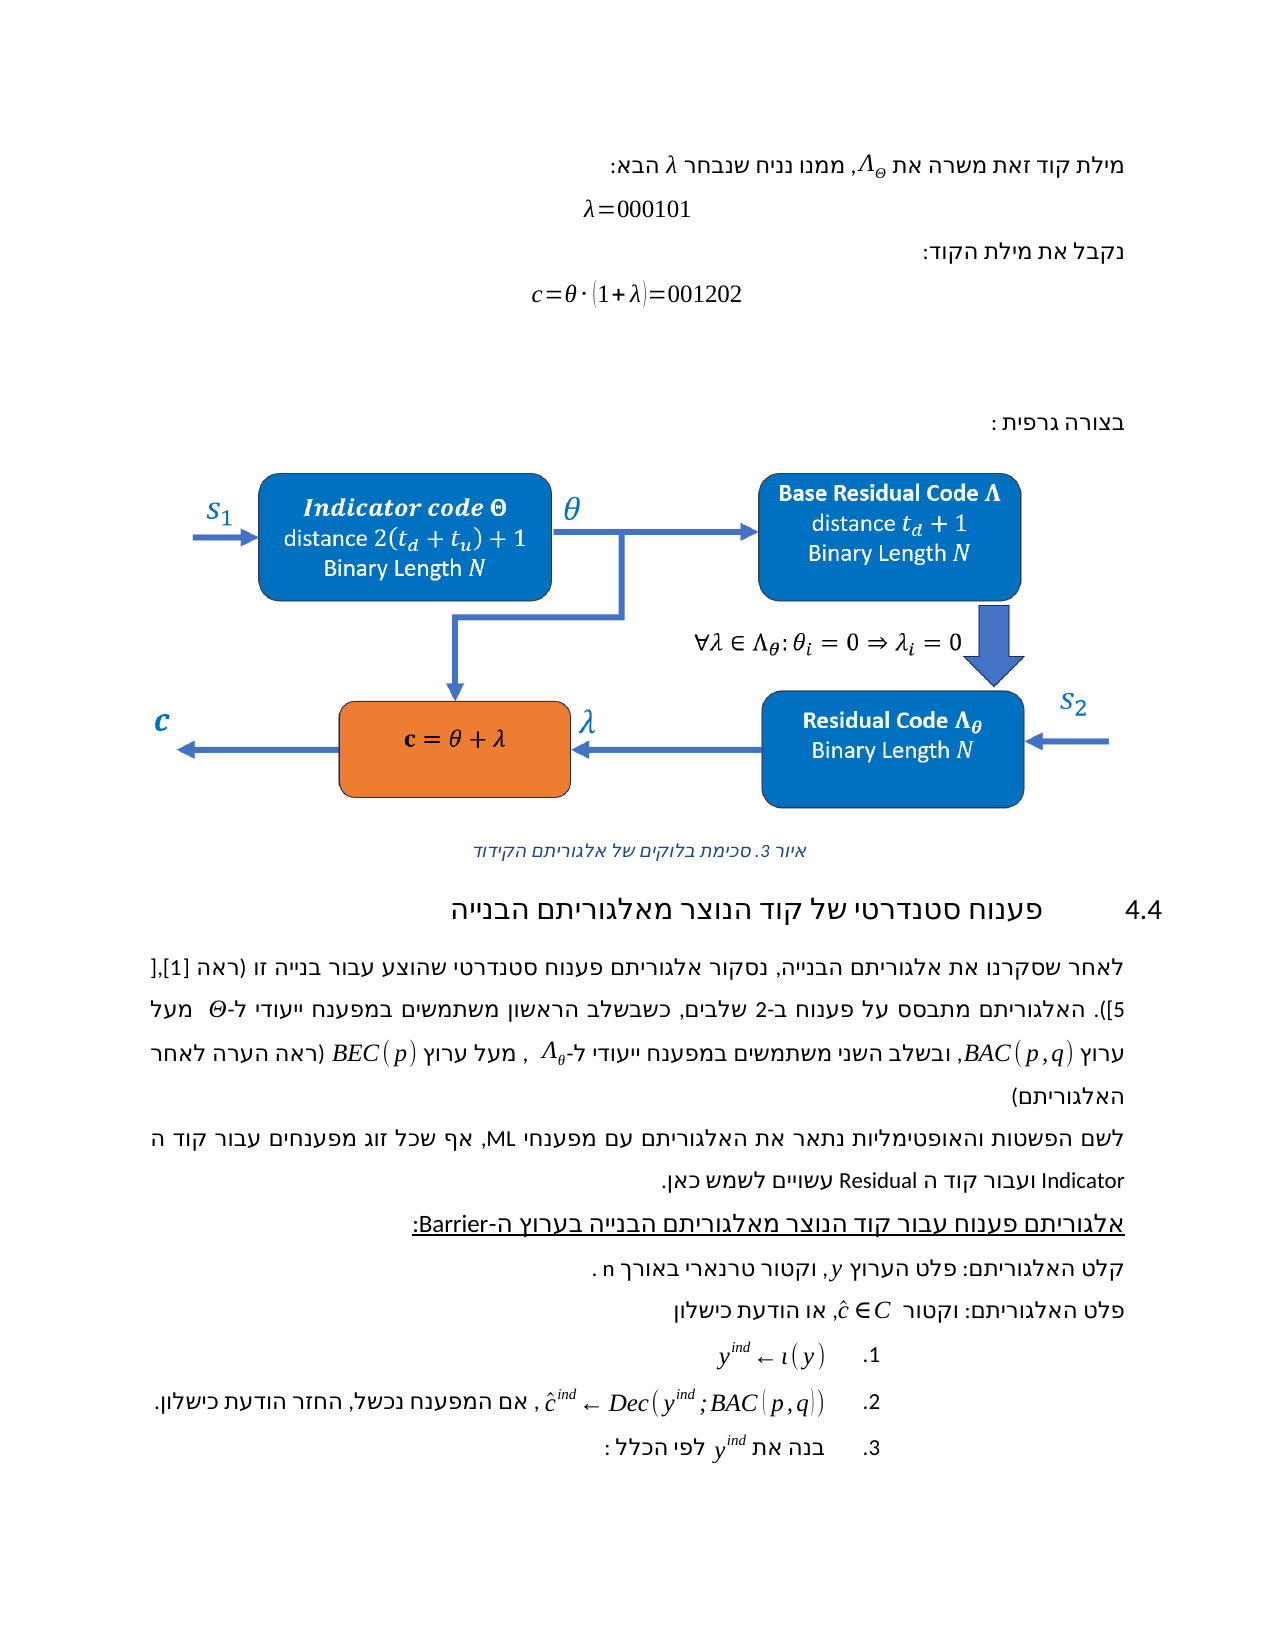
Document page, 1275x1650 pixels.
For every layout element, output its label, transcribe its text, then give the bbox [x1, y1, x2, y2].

text בצורה גרפית : [150, 408, 1125, 436]
subtitle פענוח סטנדרטי של קוד הנוצר מאלגוריתם הבנייה [150, 891, 1125, 927]
list , אם המפענח נכשל, החזר הודעת כישלון. [150, 1385, 862, 1418]
text מילת קוד זאת משרה את , ממנו נניח שנבחר הבא: [150, 150, 1125, 181]
text קלט האלגוריתם: פלט הערוץ , וקטור טרנארי באורך n . [150, 1254, 1125, 1282]
picture [150, 449, 1125, 826]
text נקבל את מילת הקוד: [150, 237, 1125, 265]
list בנה את לפי הכלל : [150, 1432, 862, 1463]
text לשם הפשטות והאופטימליות נתאר את האלגוריתם עם מפענחי ML, אף שכל זוג מפענחים עבור קוד ה Indicator ועבור קוד ה Residual עשויים לשמש כאן. [150, 1124, 1125, 1194]
text לאחר שסקרנו את אלגוריתם הבנייה, נסקור אלגוריתם פענוח סטנדרטי שהוצע עבור בנייה זו (ראה [1],[5]). האלגוריתם מתבסס על פענוח ב-2 שלבים, כשבשלב הראשון משתמשים במפענח ייעודי ל- מעל ערוץ , ובשלב השני משתמשים במפענח ייעודי ל- , מעל ערוץ (ראה הערה לאחר האלגוריתם) [150, 953, 1125, 1111]
text פלט האלגוריתם: וקטור , או הודעת כישלון [150, 1296, 1125, 1324]
text אלגוריתם פענוח עבור קוד הנוצר מאלגוריתם הבנייה בערוץ ה-Barrier: [150, 1208, 1125, 1239]
